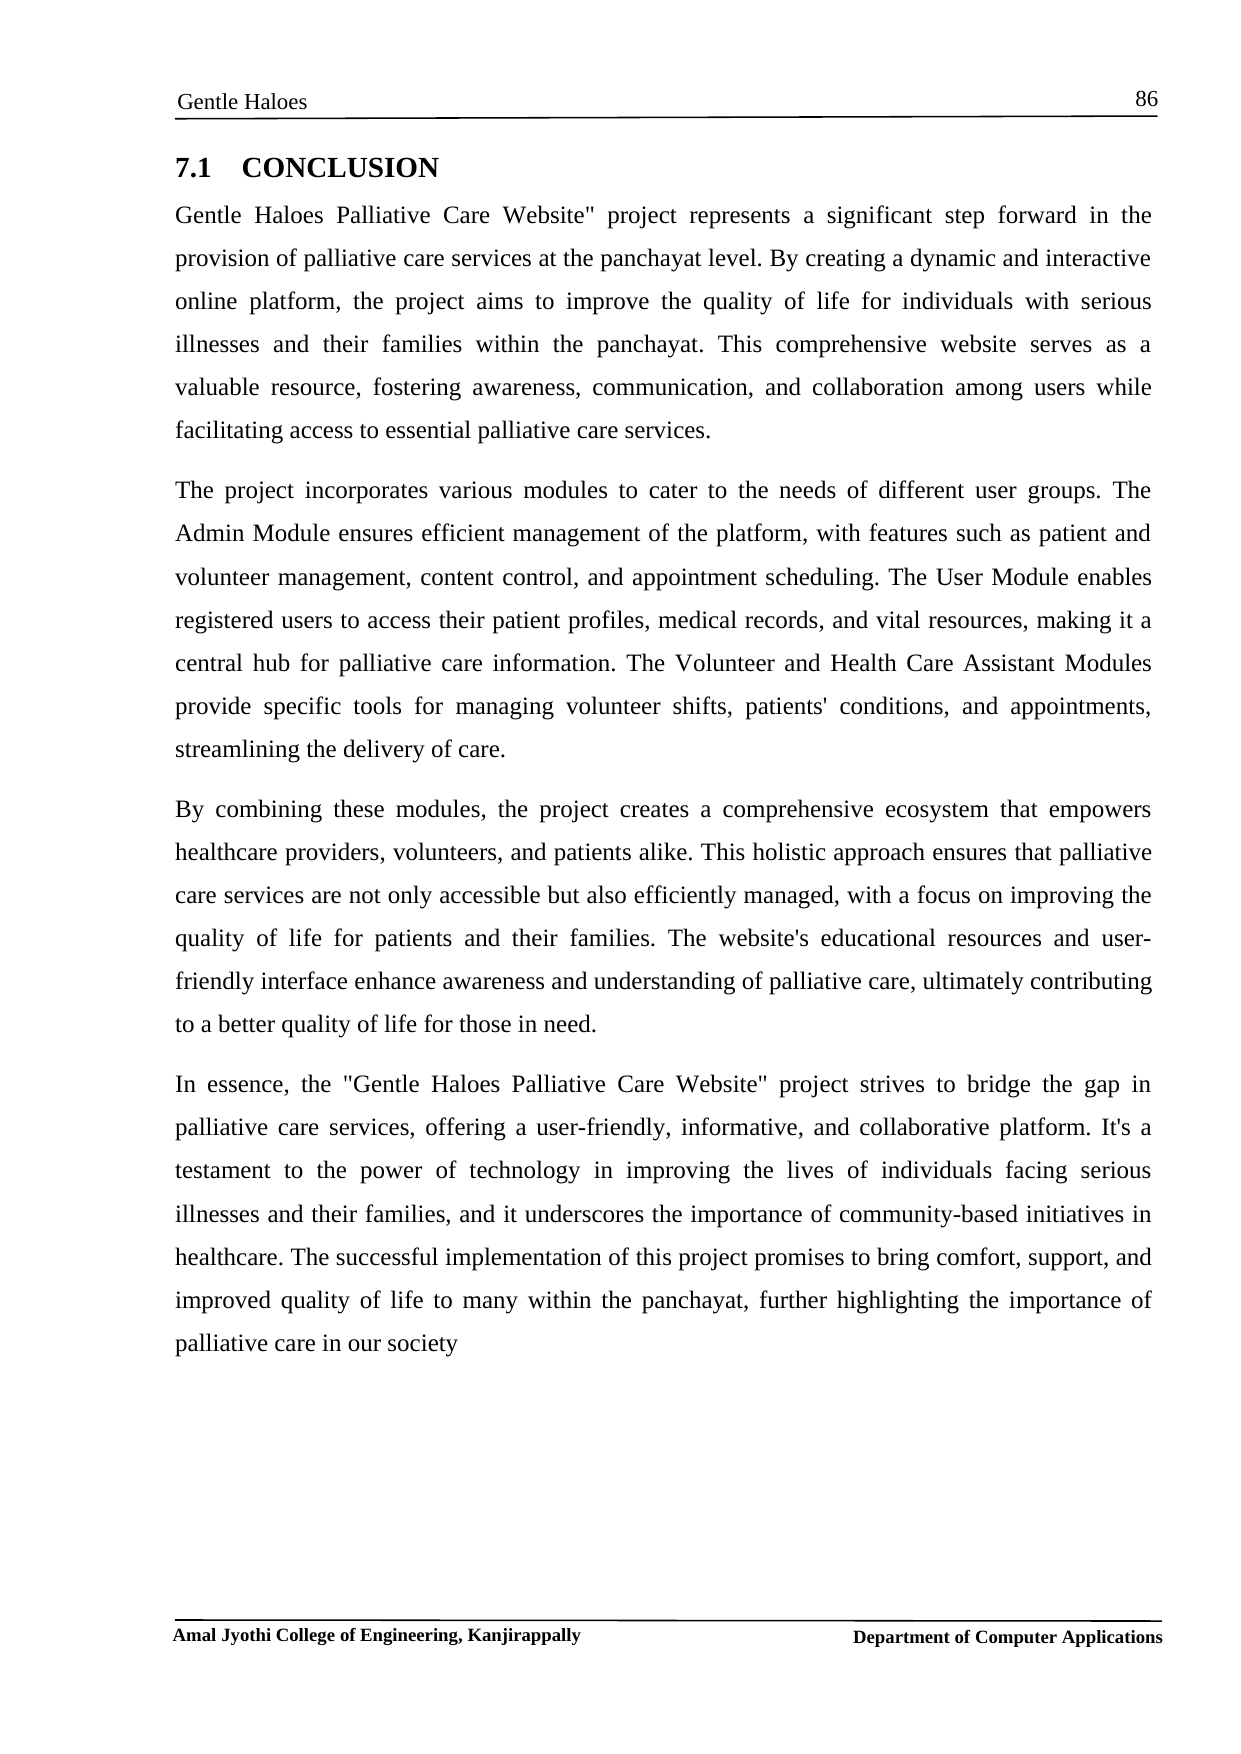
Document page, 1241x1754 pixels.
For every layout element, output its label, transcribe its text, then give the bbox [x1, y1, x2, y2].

text By combining these modules, the project creates a comprehensive ecosystem that empowers healthcare providers, volunteers, and patients alike. This holistic approach ensures that palliative care services are not only accessible but also efficiently managed, with a focus on improving the quality of life for patients and their families. The website's educational resources and user-friendly interface enhance awareness and understanding of palliative care, ultimately contributing to a better quality of life for those in need. [175, 794, 1153, 1038]
text In essence, the "Gentle Haloes Palliative Care Website" project strives to bridge the gap in palliative care services, offering a user-friendly, informative, and collaborative platform. It's a testament to the power of technology in improving the lives of individuals facing serious illnesses and their families, and it underscores the importance of community-based initiatives in healthcare. The successful implementation of this project promises to bring comfort, support, and improved quality of life to many within the panchayat, further highlighting the importance of palliative care in our society [175, 1069, 1153, 1357]
text Gentle Haloes Palliative Care Website" project represents a significant step forward in the provision of palliative care services at the panchayat level. By creating a dynamic and interactive online platform, the project aims to improve the quality of life for individuals with serious illnesses and their families within the panchayat. This comprehensive website serves as a valuable resource, fostering awareness, communication, and collaboration among users while facilitating access to essential palliative care services. [175, 200, 1153, 444]
text The project incorporates various modules to cater to the needs of different user groups. The Admin Module ensures efficient management of the platform, with features such as patient and volunteer management, content control, and appointment scheduling. The User Module enables registered users to access their patient profiles, medical records, and vital resources, making it a central hub for palliative care information. The Volunteer and Health Care Assistant Modules provide specific tools for managing volunteer shifts, patients' conditions, and appointments, streamlining the delivery of care. [175, 475, 1153, 763]
subtitle CONCLUSION [175, 150, 1153, 183]
